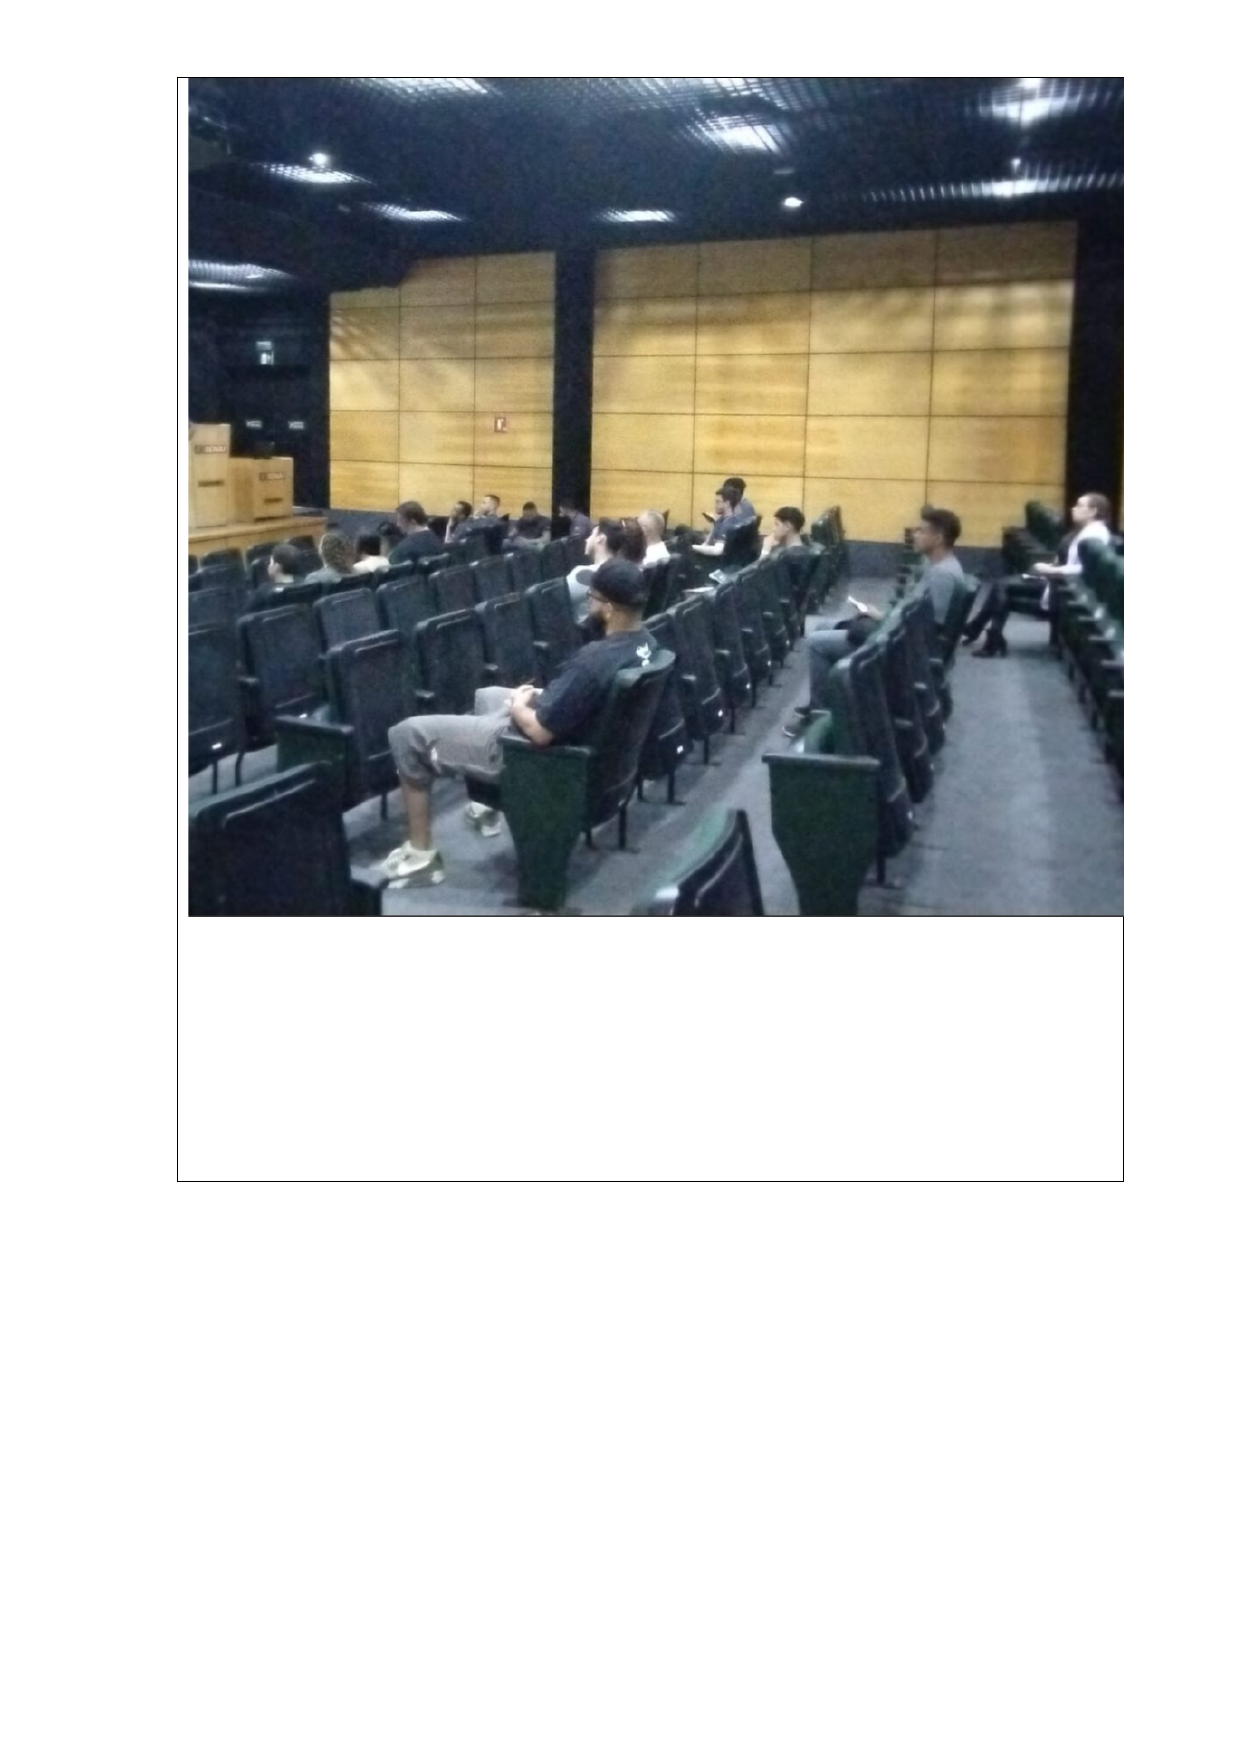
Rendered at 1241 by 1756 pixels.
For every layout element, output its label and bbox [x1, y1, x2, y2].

table_cell [178, 78, 1123, 1181]
picture [188, 78, 1124, 917]
